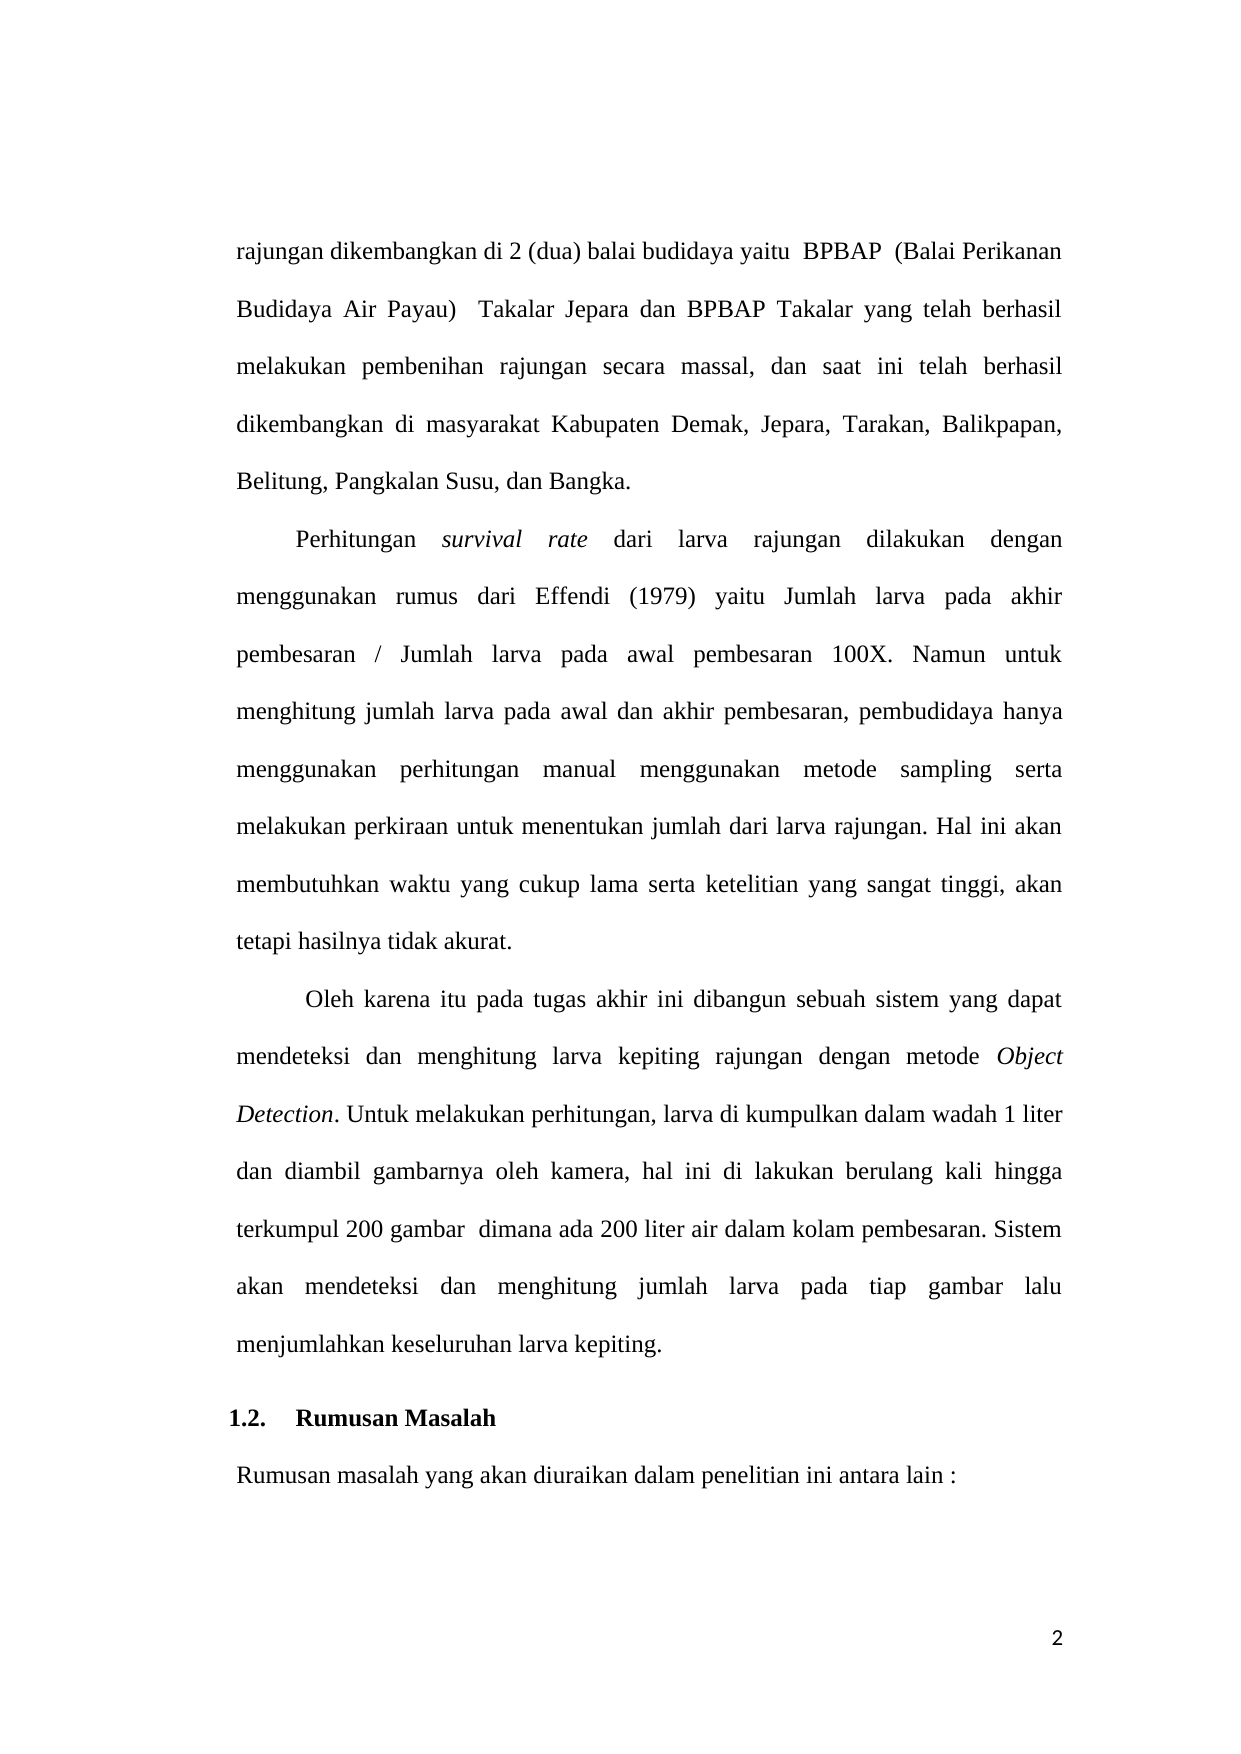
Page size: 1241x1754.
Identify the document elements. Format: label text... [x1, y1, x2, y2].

subtitle Rumusan Masalah [228, 1403, 1063, 1432]
text Oleh karena itu pada tugas akhir ini dibangun sebuah sistem yang dapat mendeteksi dan menghitung larva kepiting rajungan dengan metode Object Detection. Untuk melakukan perhitungan, larva di kumpulkan dalam wadah 1 liter dan diambil gambarnya oleh kamera, hal ini di lakukan berulang kali hingga terkumpul 200 gambar dimana ada 200 liter air dalam kolam pembesaran. Sistem akan mendeteksi dan menghitung jumlah larva pada tiap gambar lalu menjumlahkan keseluruhan larva kepiting. [236, 984, 1063, 1357]
text Perhitungan survival rate dari larva rajungan dilakukan dengan menggunakan rumus dari Effendi (1979) yaitu Jumlah larva pada akhir pembesaran / Jumlah larva pada awal pembesaran 100X. Namun untuk menghitung jumlah larva pada awal dan akhir pembesaran, pembudidaya hanya menggunakan perhitungan manual menggunakan metode sampling serta melakukan perkiraan untuk menentukan jumlah dari larva rajungan. Hal ini akan membutuhkan waktu yang cukup lama serta ketelitian yang sangat tinggi, akan tetapi hasilnya tidak akurat. [236, 524, 1063, 955]
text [236, 236, 1063, 495]
text Rumusan masalah yang akan diuraikan dalam penelitian ini antara lain : [236, 1460, 1063, 1489]
